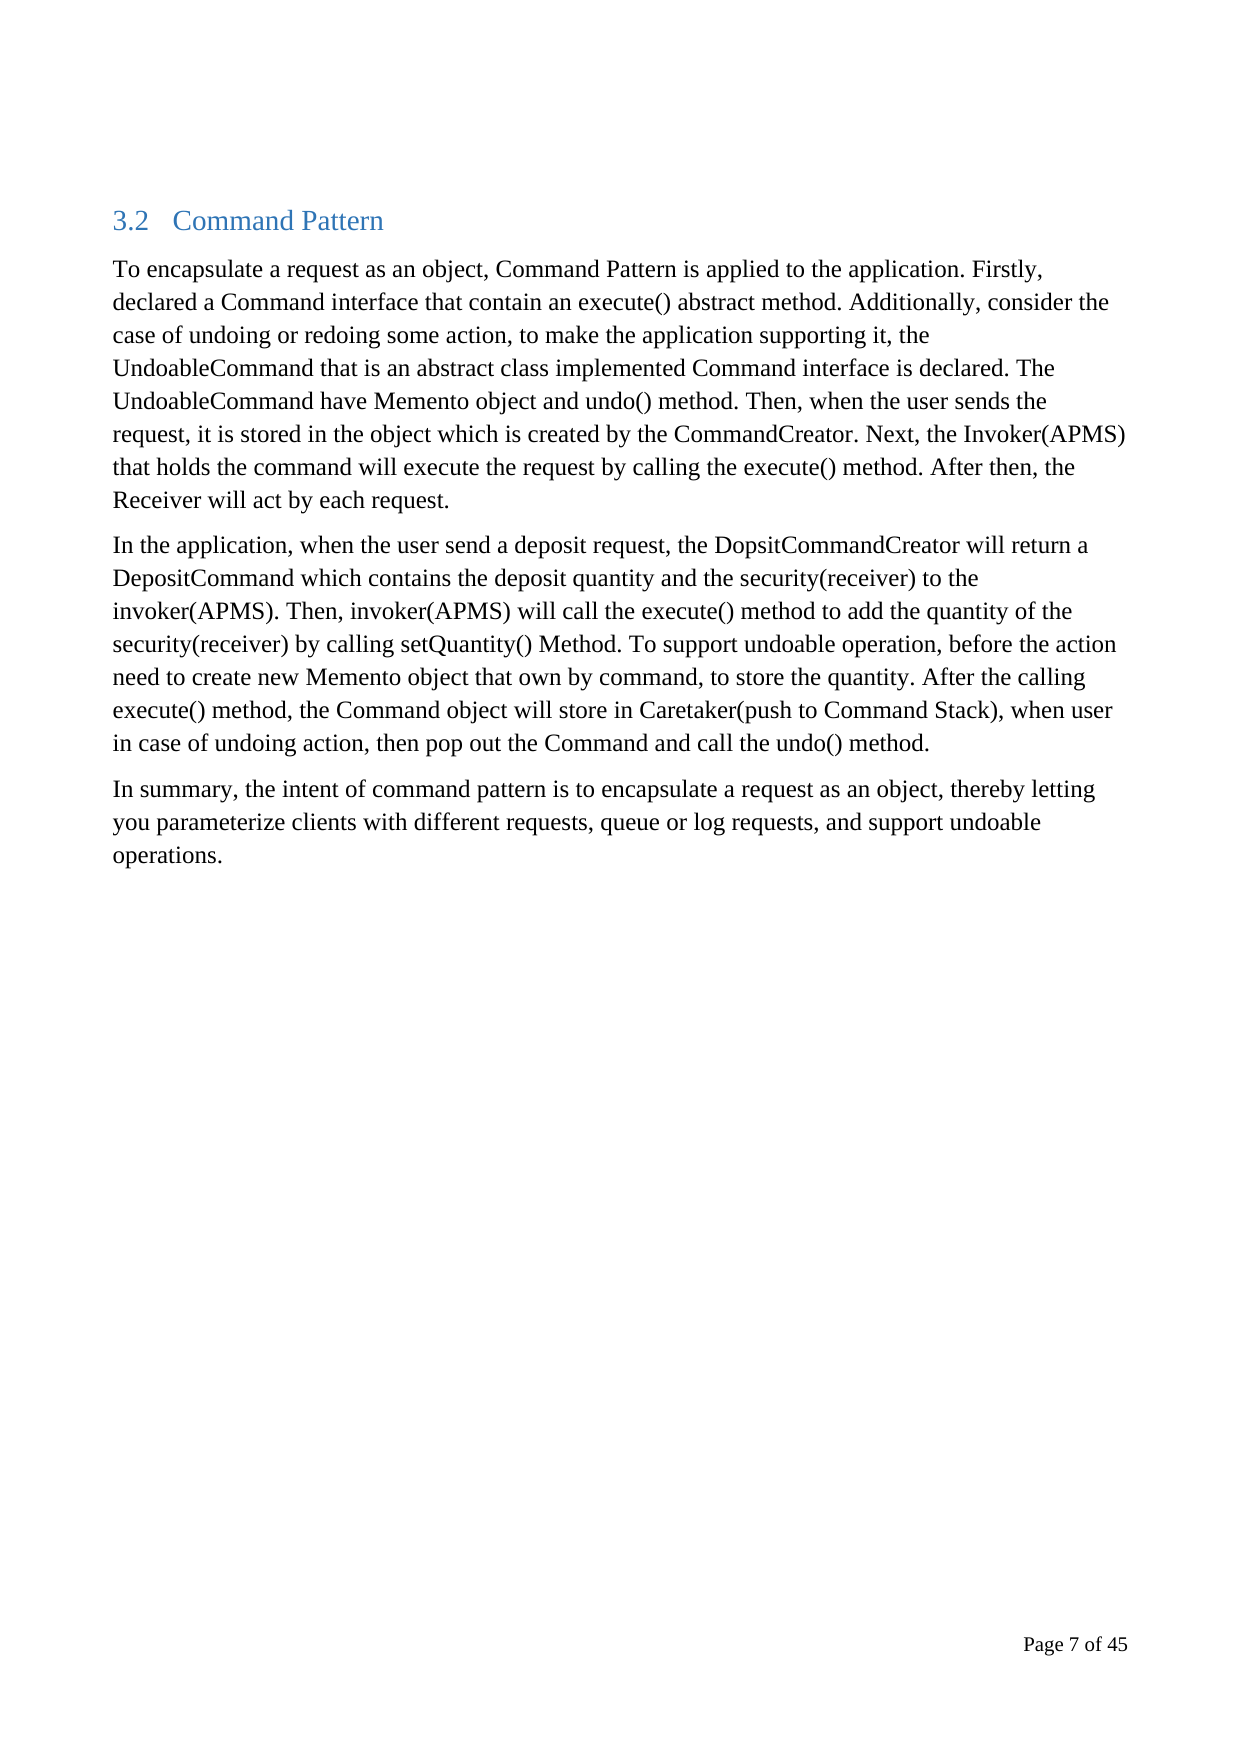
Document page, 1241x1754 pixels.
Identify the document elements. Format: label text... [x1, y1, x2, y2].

text To encapsulate a request as an object, Command Pattern is applied to the application. Firstly, declared a Command interface that contain an execute() abstract method. Additionally, consider the case of undoing or redoing some action, to make the application supporting it, the UndoableCommand that is an abstract class implemented Command interface is declared. The UndoableCommand have Memento object and undo() method. Then, when the user sends the request, it is stored in the object which is created by the CommandCreator. Next, the Invoker(APMS) that holds the command will execute the request by calling the execute() method. After then, the Receiver will act by each request. [112, 254, 1128, 513]
text In the application, when the user send a deposit request, the DopsitCommandCreator will return a DepositCommand which contains the deposit quantity and the security(receiver) to the invoker(APMS). Then, invoker(APMS) will call the execute() method to add the quantity of the security(receiver) by calling setQuantity() Method. To support undoable operation, before the action need to create new Memento object that own by command, to store the quantity. After the calling execute() method, the Command object will store in Caretaker(push to Command Stack), when user in case of undoing action, then pop out the Command and call the undo() method. [112, 530, 1128, 757]
subtitle Command Pattern [112, 203, 1128, 236]
text In summary, the intent of command pattern is to encapsulate a request as an object, thereby letting you parameterize clients with different requests, queue or log requests, and support undoable operations. [112, 774, 1128, 869]
